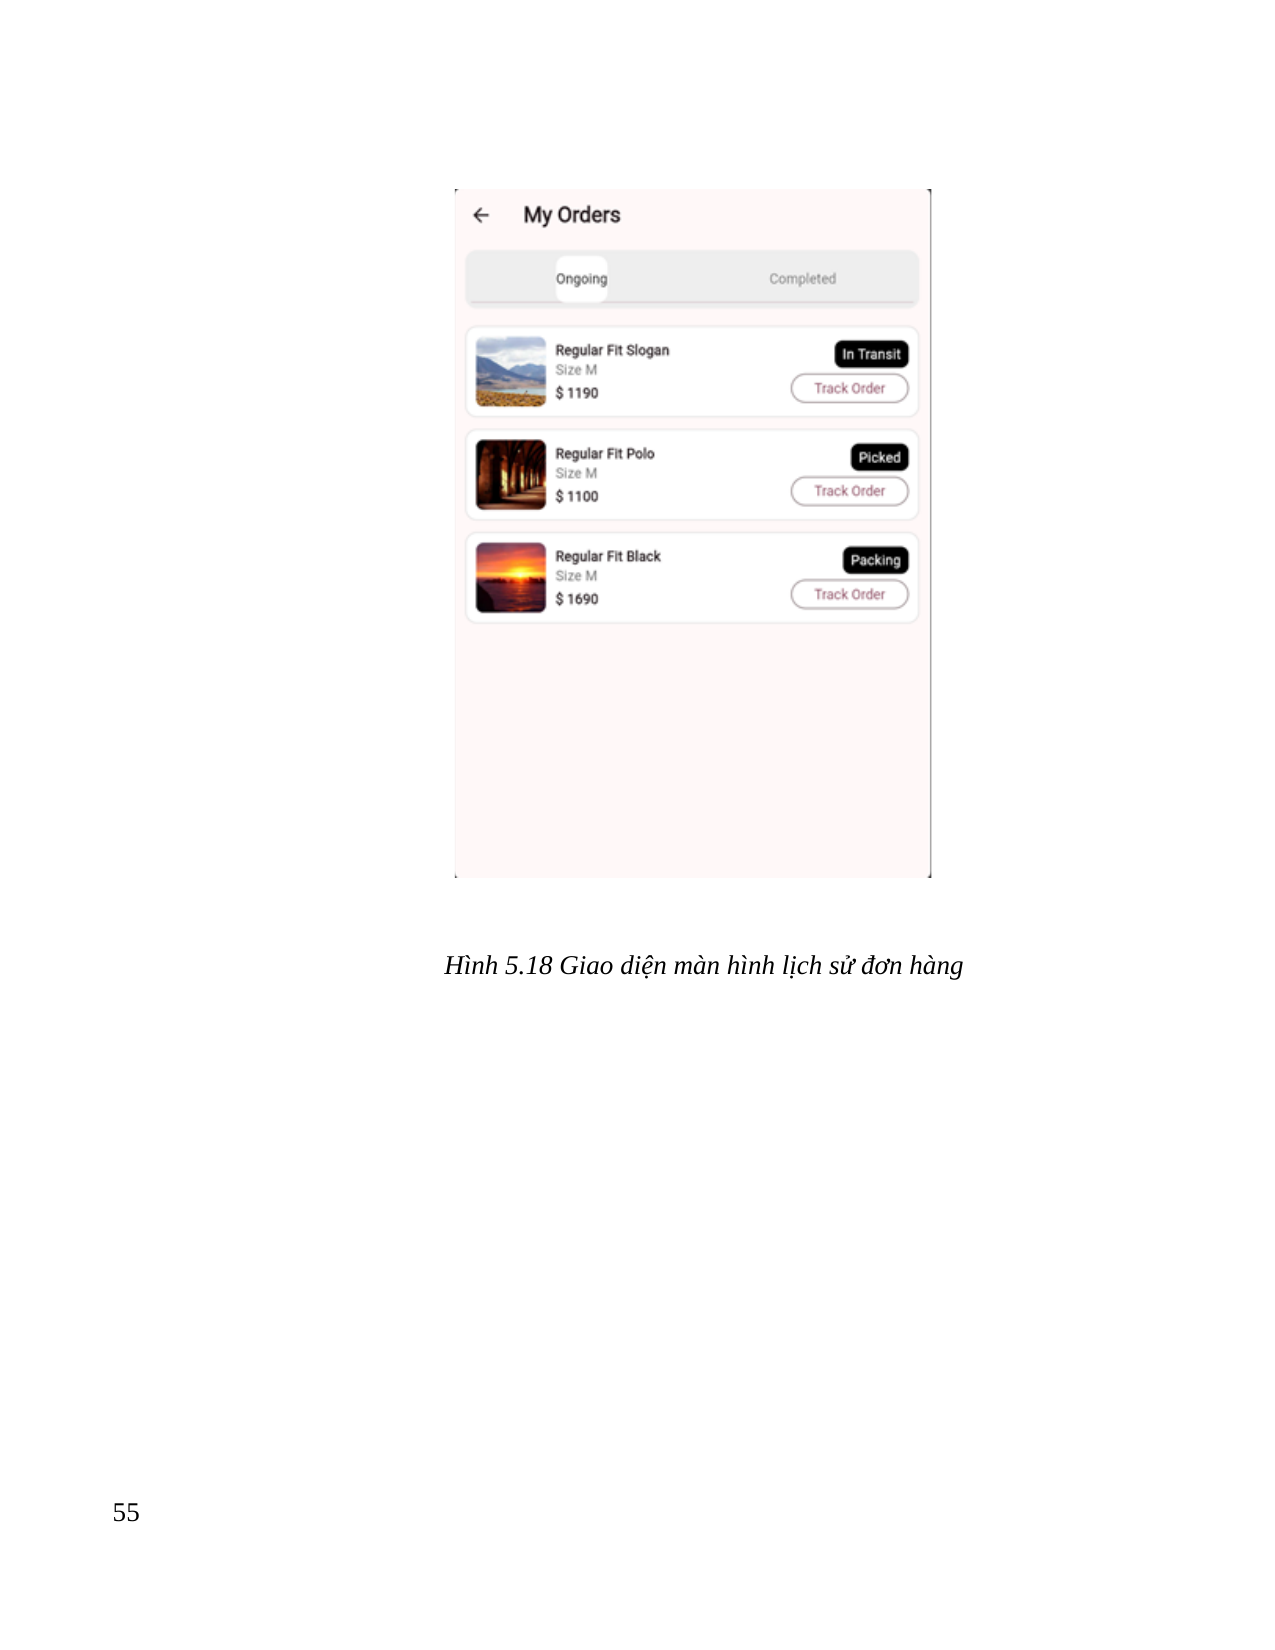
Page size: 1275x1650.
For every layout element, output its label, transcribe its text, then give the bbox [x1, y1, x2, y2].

picture [454, 189, 932, 878]
text Hình 5.18 Giao diện màn hình lịch sử đơn hàng [176, 949, 1157, 980]
